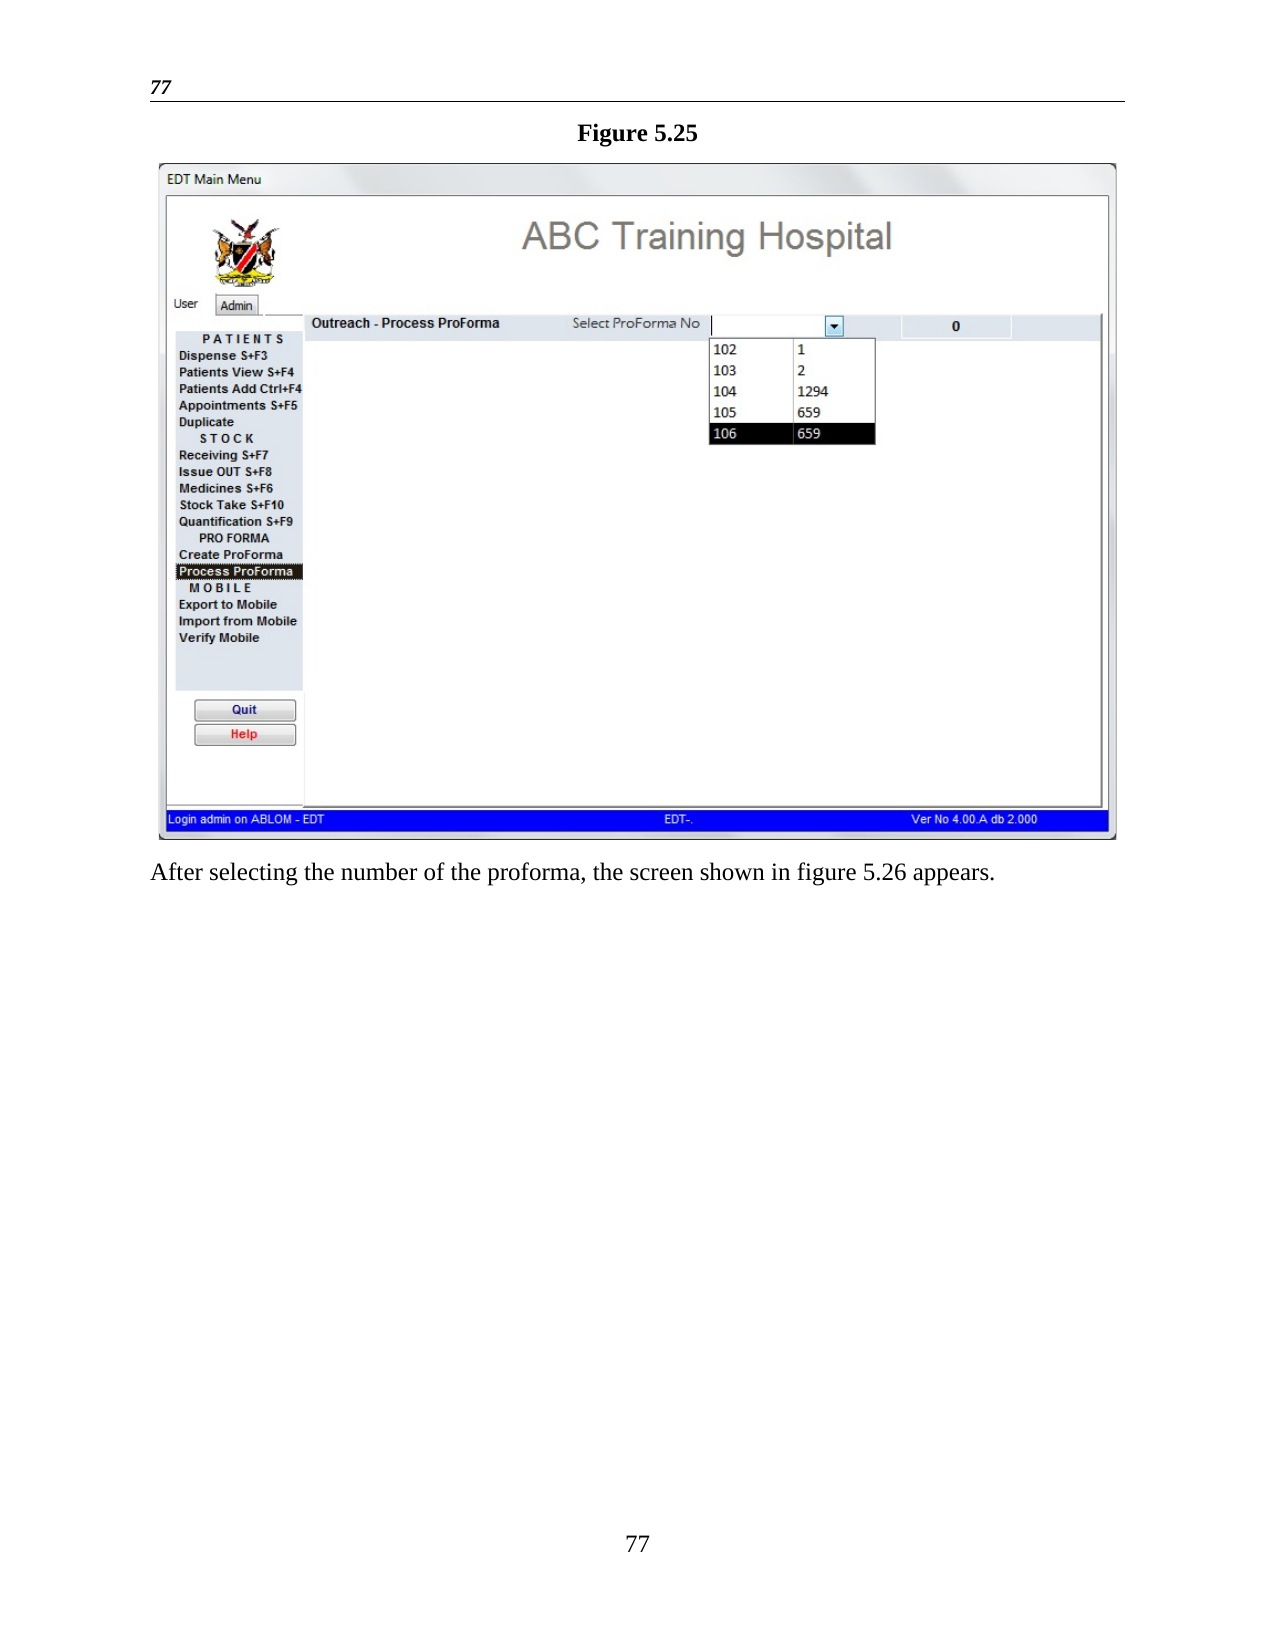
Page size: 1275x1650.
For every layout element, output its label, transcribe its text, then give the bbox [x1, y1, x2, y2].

text After selecting the number of the proforma, the screen shown in figure 5.26 appears. [150, 857, 1125, 885]
text Figure 5.25 [150, 118, 1125, 147]
picture [158, 163, 1117, 840]
